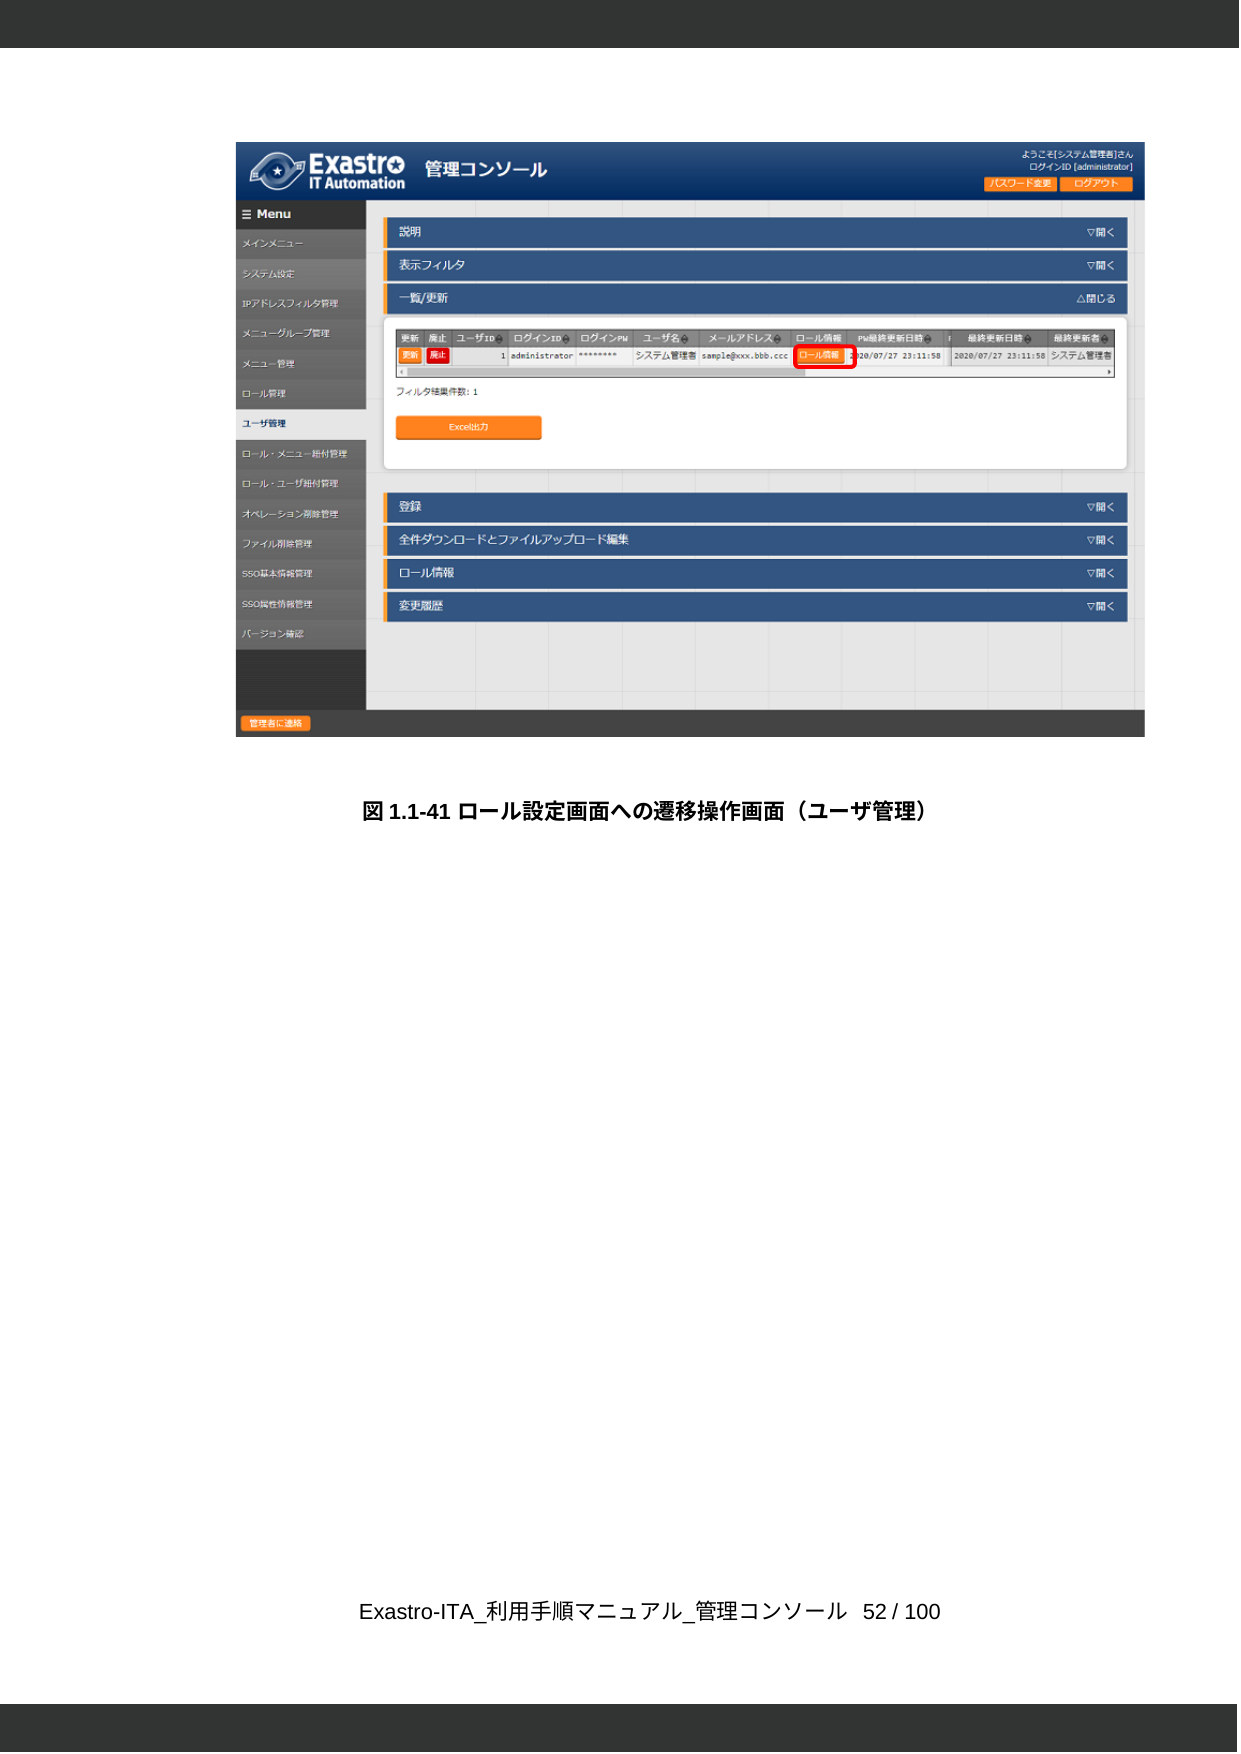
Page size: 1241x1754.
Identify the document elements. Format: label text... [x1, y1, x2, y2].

picture [235, 142, 1146, 737]
text 図 1.1-41 ロール設定画面への遷移操作画面（ユーザ管理） [148, 780, 1152, 839]
picture [0, 0, 1239, 48]
picture [0, 1704, 1237, 1752]
